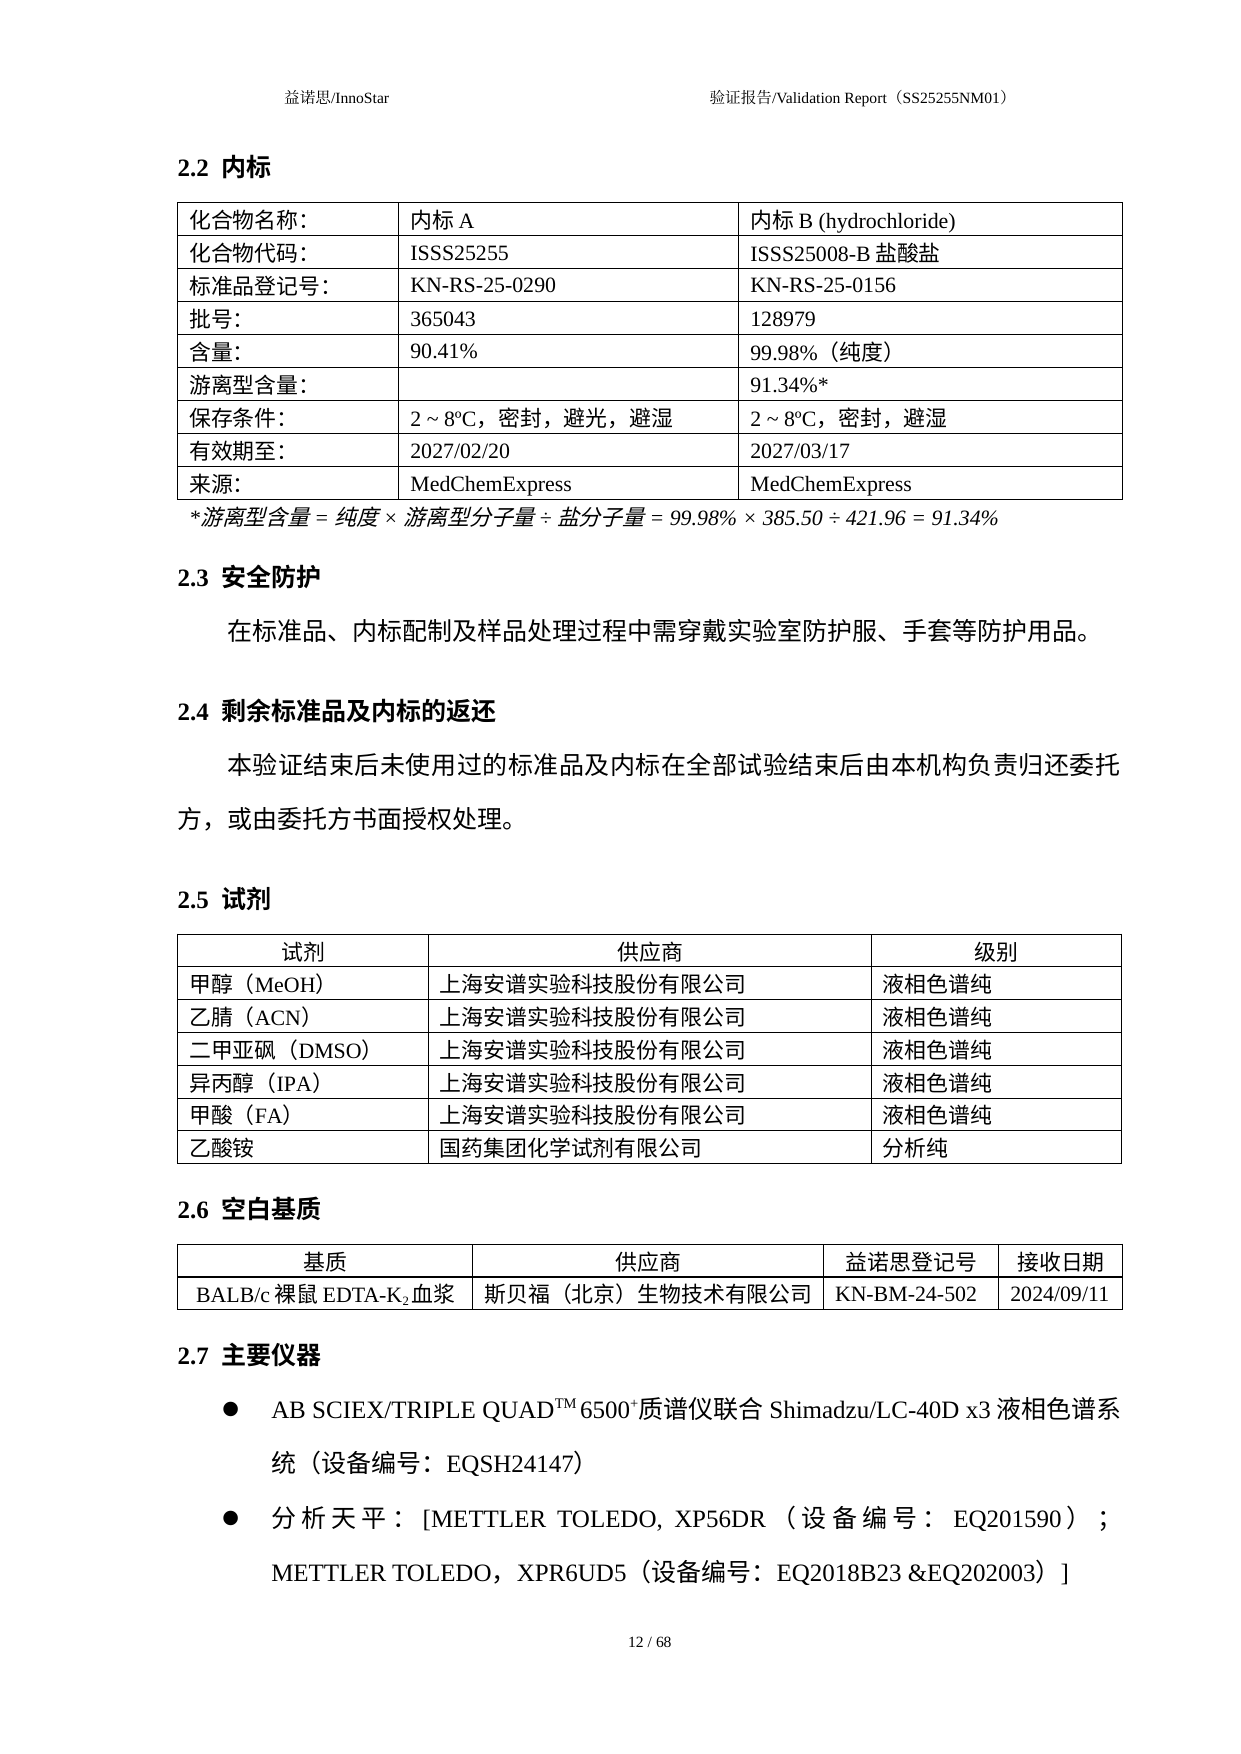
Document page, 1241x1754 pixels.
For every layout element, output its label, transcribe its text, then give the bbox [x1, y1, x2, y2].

table_cell KN-RS-25-0156 [739, 269, 1122, 301]
list 内标 [177, 148, 1122, 184]
table_cell 批号： [178, 302, 398, 334]
table_header 内标A [399, 203, 738, 235]
table_cell 上海安谱实验科技股份有限公司 [429, 1033, 871, 1065]
table_cell 有效期至： [178, 434, 398, 466]
table_cell ISSS25008-B盐酸盐 [739, 236, 1122, 268]
table_cell 游离型含量： [178, 368, 398, 400]
table_cell 标准品登记号： [178, 269, 398, 301]
table_cell 上海安谱实验科技股份有限公司 [429, 1099, 871, 1130]
table_header 基质 [178, 1245, 472, 1276]
table_header 益诺思登记号 [824, 1245, 998, 1276]
list AB SCIEX/TRIPLE QUADTM 6500+质谱仪联合Shimadzu/LC-40D x3液相色谱系统（设备编号：EQSH24147） [221, 1389, 1122, 1480]
table_cell 上海安谱实验科技股份有限公司 [429, 1066, 871, 1097]
list 剩余标准品及内标的返还 [177, 691, 1122, 727]
text 本验证结束后未使用过的标准品及内标在全部试验结束后由本机构负责归还委托方，或由委托方书面授权处理。 [177, 745, 1122, 836]
list 分析天平：[METTLER TOLEDO, XP56DR（设备编号：EQ201590）；METTLER TOLEDO，XPR6UD5（设备编号：EQ2018B23 &EQ202003）] [221, 1498, 1122, 1589]
text 在标准品、内标配制及样品处理过程中需穿戴实验室防护服、手套等防护用品。 [177, 612, 1122, 648]
table_cell 乙酸铵 [178, 1131, 428, 1163]
table_cell 国药集团化学试剂有限公司 [429, 1131, 871, 1163]
table_header 接收日期 [999, 1245, 1122, 1276]
list 主要仪器 [177, 1335, 1122, 1371]
table_header 化合物名称： [178, 203, 398, 235]
table_cell 液相色谱纯 [872, 1000, 1121, 1032]
table_cell 128979 [739, 302, 1122, 334]
table_cell 来源： [178, 467, 398, 499]
table_cell 90.41% [399, 335, 738, 367]
table_cell ISSS25255 [399, 236, 738, 268]
table_cell 乙腈（ACN） [178, 1000, 428, 1032]
table_cell 含量： [178, 335, 398, 367]
table_header 内标B (hydrochloride) [739, 203, 1122, 235]
table_header 试剂 [178, 935, 428, 966]
table_cell BALB/c裸鼠EDTA-K2血浆 [178, 1278, 472, 1309]
table_cell 2 ~ 8ºC，密封，避湿 [739, 401, 1122, 433]
table_cell *游离型含量 = 纯度 × 游离型分子量 ÷ 盐分子量 = 99.98% × 385.50 ÷ 421.96 = 91.34% [178, 500, 1123, 532]
table_cell KN-BM-24-502 [824, 1278, 998, 1309]
table_cell MedChemExpress [399, 467, 738, 499]
table_cell 91.34%* [739, 368, 1122, 400]
table_cell 化合物代码： [178, 236, 398, 268]
table_header 供应商 [429, 935, 871, 966]
table_cell KN-RS-25-0290 [399, 269, 738, 301]
table_header 供应商 [473, 1245, 823, 1276]
table_cell 2 ~ 8ºC，密封，避光，避湿 [399, 401, 738, 433]
table_cell 液相色谱纯 [872, 1033, 1121, 1065]
table_cell 液相色谱纯 [872, 1099, 1121, 1130]
table_cell 二甲亚砜（DMSO） [178, 1033, 428, 1065]
table_cell 2027/03/17 [739, 434, 1122, 466]
list 空白基质 [177, 1189, 1122, 1225]
table_cell 上海安谱实验科技股份有限公司 [429, 967, 871, 999]
table_cell [399, 368, 738, 400]
list 试剂 [177, 879, 1122, 915]
table_cell 2024/09/11 [999, 1278, 1122, 1309]
table_cell MedChemExpress [739, 467, 1122, 499]
table_cell 液相色谱纯 [872, 1066, 1121, 1097]
table_cell 99.98%（纯度） [739, 335, 1122, 367]
table_cell 365043 [399, 302, 738, 334]
table_cell 上海安谱实验科技股份有限公司 [429, 1000, 871, 1032]
table_cell 液相色谱纯 [872, 967, 1121, 999]
list 安全防护 [177, 557, 1122, 593]
table_cell 保存条件： [178, 401, 398, 433]
table_cell 异丙醇（IPA） [178, 1066, 428, 1097]
table_cell 斯贝福（北京）生物技术有限公司 [473, 1278, 823, 1309]
table_cell 2027/02/20 [399, 434, 738, 466]
table_cell 甲醇（MeOH） [178, 967, 428, 999]
table_header 级别 [872, 935, 1121, 966]
table_cell 分析纯 [872, 1131, 1121, 1163]
table_cell 甲酸（FA） [178, 1099, 428, 1130]
